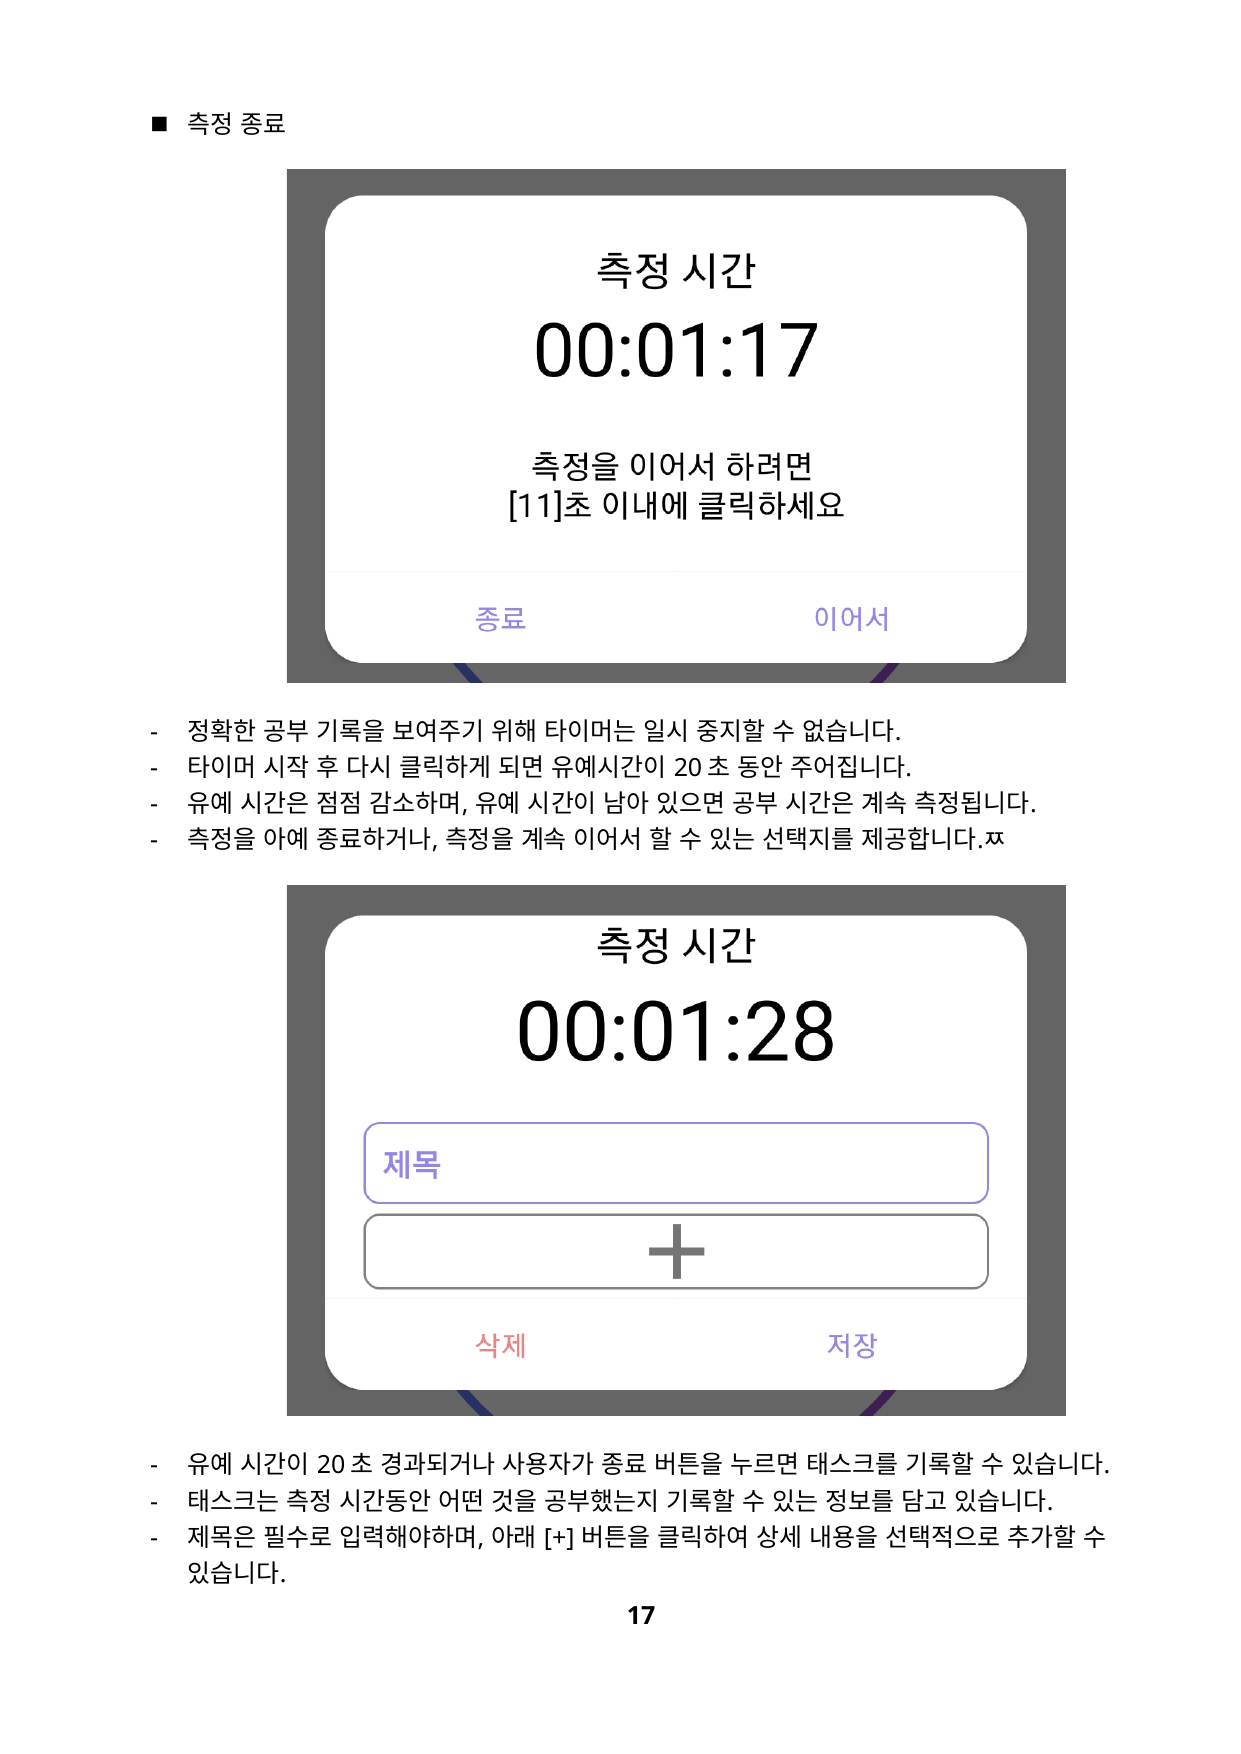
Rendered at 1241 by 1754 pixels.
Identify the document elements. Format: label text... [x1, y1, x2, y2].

list 태스크는 측정 시간동안 어떤 것을 공부했는지 기록할 수 있는 정보를 담고 있습니다. [150, 1481, 1165, 1517]
list 측정 종료 [150, 104, 1165, 140]
list 유예 시간은 점점 감소하며, 유예 시간이 남아 있으면 공부 시간은 계속 측정됩니다. [150, 784, 1165, 820]
list 제목은 필수로 입력해야하며, 아래 [+] 버튼을 클릭하여 상세 내용을 선택적으로 추가할 수 있습니다. [150, 1517, 1165, 1590]
list 타이머 시작 후 다시 클릭하게 되면 유예시간이 20초 동안 주어집니다. [150, 747, 1165, 784]
picture [286, 885, 1066, 1416]
list 정확한 공부 기록을 보여주기 위해 타이머는 일시 중지할 수 없습니다. [150, 711, 1165, 747]
list 측정을 아예 종료하거나, 측정을 계속 이어서 할 수 있는 선택지를 제공합니다.ㅉ [150, 820, 1165, 856]
picture [286, 169, 1066, 683]
list 유예 시간이 20초 경과되거나 사용자가 종료 버튼을 누르면 태스크를 기록할 수 있습니다. [150, 1445, 1165, 1481]
